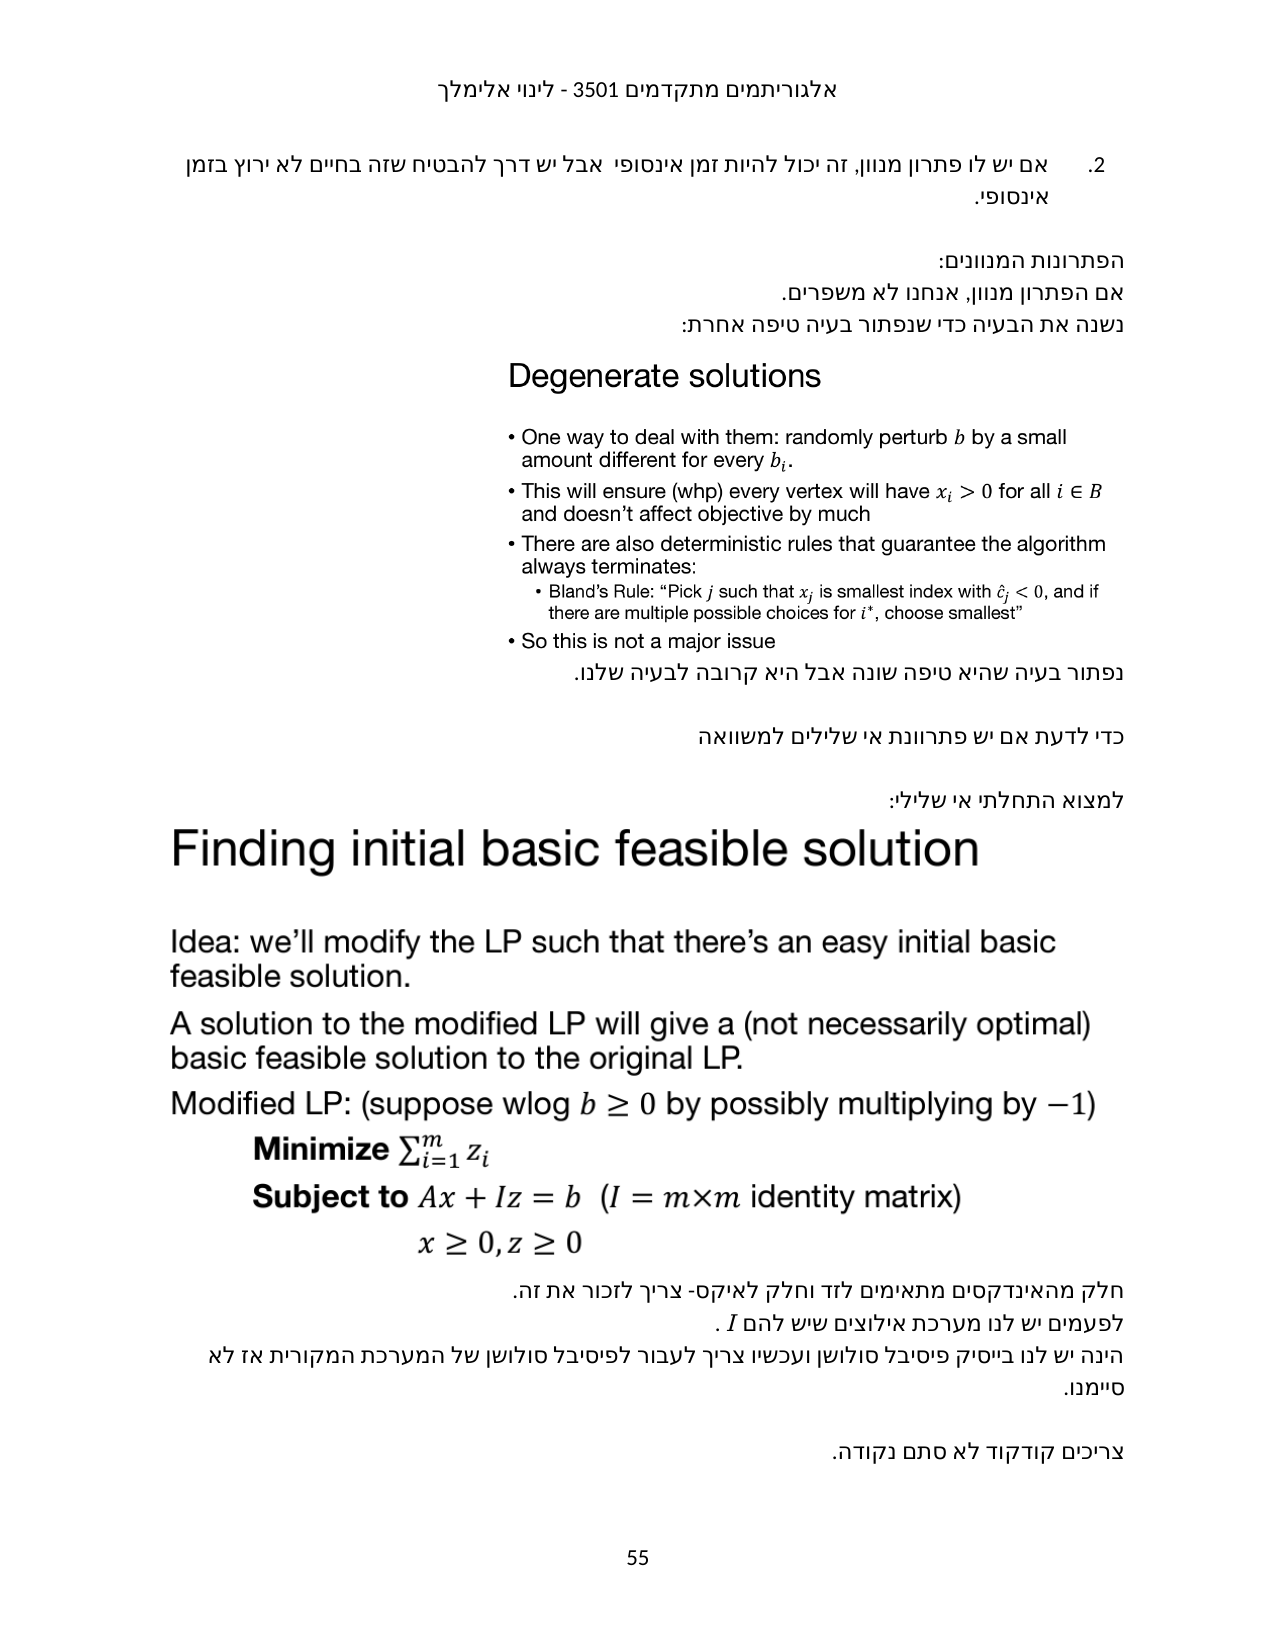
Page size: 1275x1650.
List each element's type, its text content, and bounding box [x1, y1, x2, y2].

text נשנה את הבעיה כדי שנפתור בעיה טיפה אחרת: [150, 310, 1125, 338]
picture [150, 818, 1125, 1273]
picture [479, 342, 1125, 655]
text כדי לדעת אם יש פתרוונת אי שלילים למשוואה [150, 722, 1125, 750]
text צריכים קודקוד לא סתם נקודה. [150, 1437, 1125, 1465]
text חלק מהאינדקסים מתאימים לזד וחלק לאיקס- צריך לזכור את זה. [150, 1276, 1125, 1304]
list אם יש לו פתרון מנוון, זה יכול להיות זמן אינסופי אבל יש דרך להבטיח שזה בחיים לא ירוץ בזמן אינסופי. [150, 150, 1087, 210]
text הינה יש לנו בייסיק פיסיבל סולושן ועכשיו צריך לעבור לפיסיבל סולושן של המערכת המקורית אז לא סיימנו. [150, 1341, 1125, 1401]
text הפתרונות המנוונים: [150, 246, 1125, 274]
text אם הפתרון מנוון, אנחנו לא משפרים. [150, 278, 1125, 306]
text למצוא התחלתי אי שלילי: [150, 786, 1125, 814]
text לפעמים יש לנו מערכת אילוצים שיש להם I . [150, 1308, 1125, 1337]
text נפתור בעיה שהיא טיפה שונה אבל היא קרובה לבעיה שלנו. [150, 658, 1125, 687]
